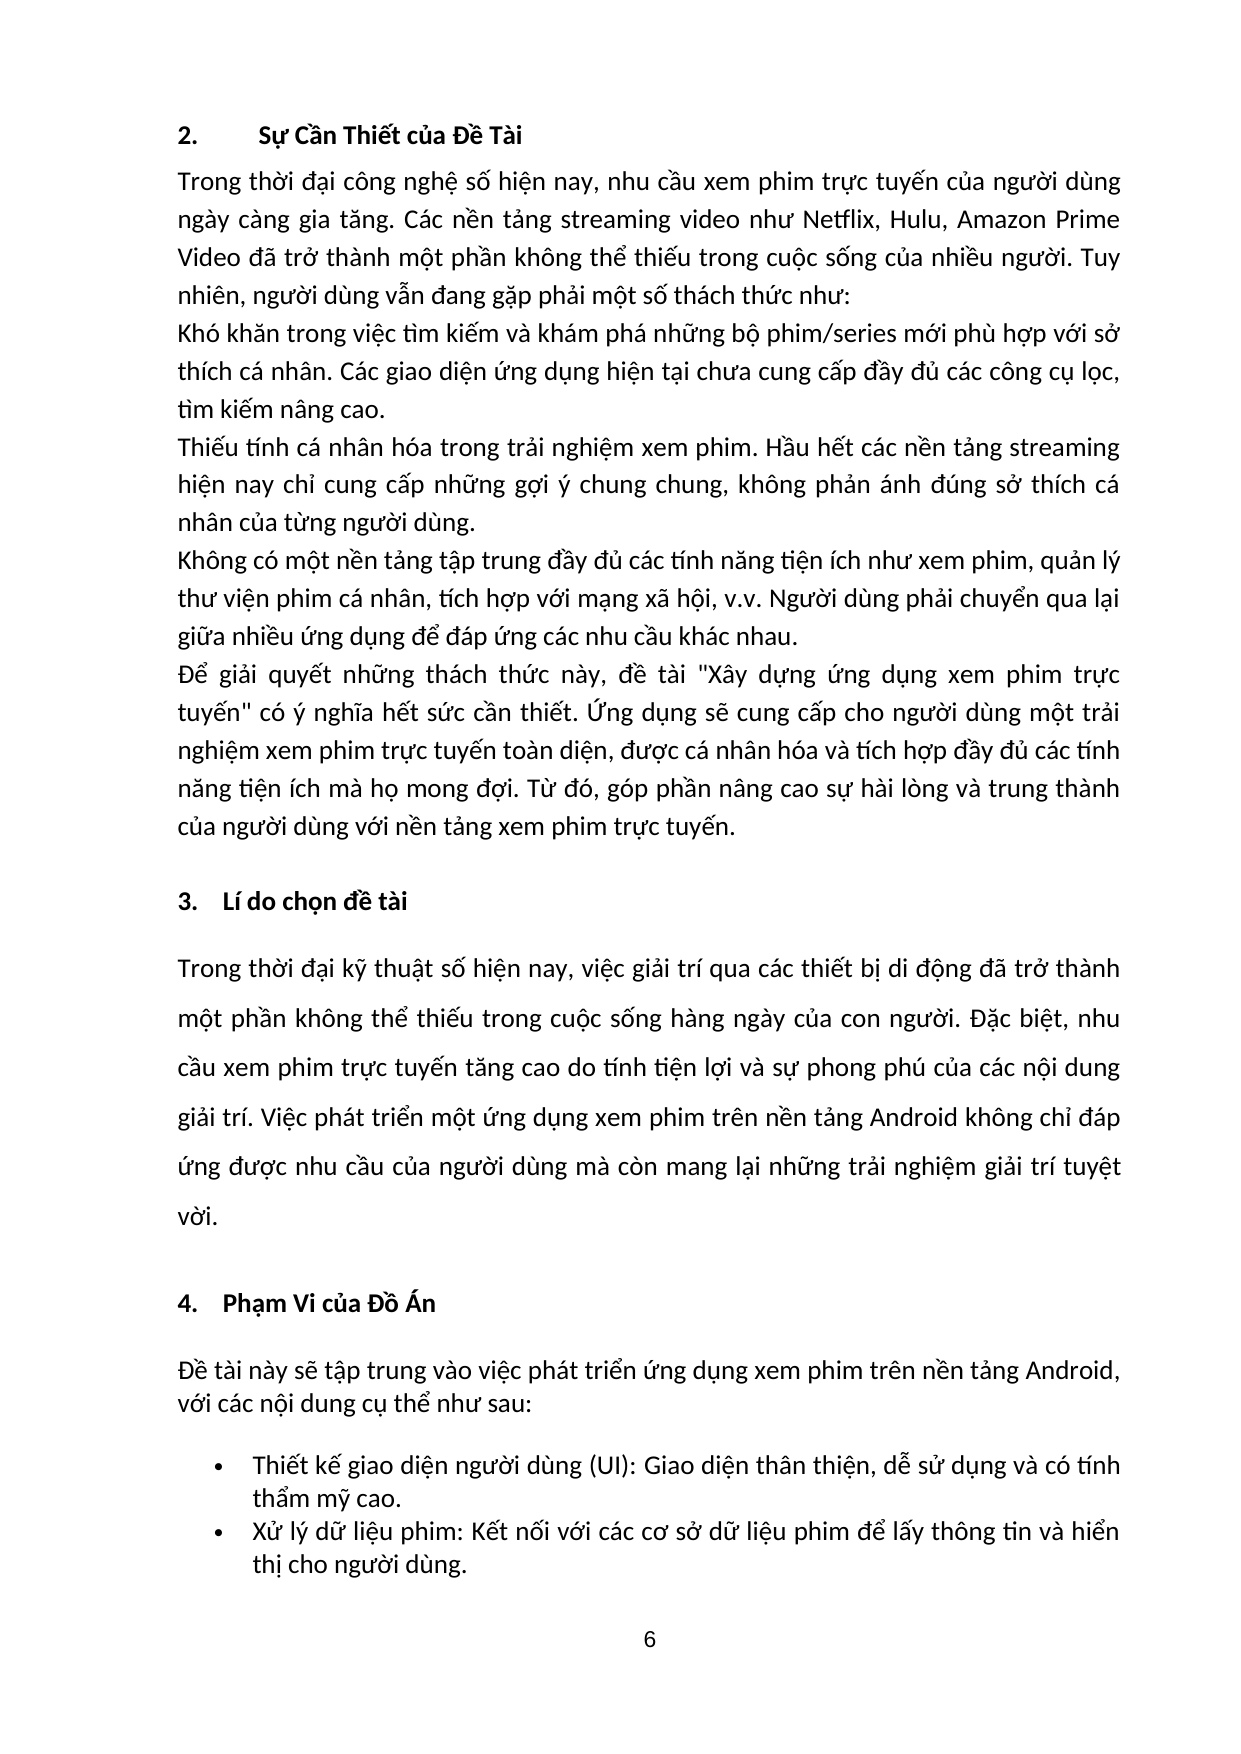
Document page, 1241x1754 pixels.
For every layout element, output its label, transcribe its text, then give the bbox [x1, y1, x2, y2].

text Để giải quyết những thách thức này, đề tài "Xây dựng ứng dụng xem phim trực tuyến" có ý nghĩa hết sức cần thiết. Ứng dụng sẽ cung cấp cho người dùng một trải nghiệm xem phim trực tuyến toàn diện, được cá nhân hóa và tích hợp đầy đủ các tính năng tiện ích mà họ mong đợi. Từ đó, góp phần nâng cao sự hài lòng và trung thành của người dùng với nền tảng xem phim trực tuyến. [177, 657, 1122, 842]
text 3. Lí do chọn đề tài [177, 884, 1122, 917]
text 4. Phạm Vi của Đồ Án [177, 1286, 1122, 1319]
text 2. Sự Cần Thiết của Đề Tài [177, 118, 1122, 151]
text Thiếu tính cá nhân hóa trong trải nghiệm xem phim. Hầu hết các nền tảng streaming hiện nay chỉ cung cấp những gợi ý chung chung, không phản ánh đúng sở thích cá nhân của từng người dùng. [177, 430, 1122, 539]
text Đề tài này sẽ tập trung vào việc phát triển ứng dụng xem phim trên nền tảng Android, với các nội dung cụ thể như sau: [177, 1353, 1122, 1419]
text Không có một nền tảng tập trung đầy đủ các tính năng tiện ích như xem phim, quản lý thư viện phim cá nhân, tích hợp với mạng xã hội, v.v. Người dùng phải chuyển qua lại giữa nhiều ứng dụng để đáp ứng các nhu cầu khác nhau. [177, 543, 1122, 652]
list Thiết kế giao diện người dùng (UI): Giao diện thân thiện, dễ sử dụng và có tính thẩm mỹ cao. [215, 1448, 1122, 1514]
list Xử lý dữ liệu phim: Kết nối với các cơ sở dữ liệu phim để lấy thông tin và hiển thị cho người dùng. [215, 1514, 1122, 1580]
text Trong thời đại công nghệ số hiện nay, nhu cầu xem phim trực tuyến của người dùng ngày càng gia tăng. Các nền tảng streaming video như Netflix, Hulu, Amazon Prime Video đã trở thành một phần không thể thiếu trong cuộc sống của nhiều người. Tuy nhiên, người dùng vẫn đang gặp phải một số thách thức như: [177, 164, 1122, 311]
text Khó khăn trong việc tìm kiếm và khám phá những bộ phim/series mới phù hợp với sở thích cá nhân. Các giao diện ứng dụng hiện tại chưa cung cấp đầy đủ các công cụ lọc, tìm kiếm nâng cao. [177, 316, 1122, 425]
text Trong thời đại kỹ thuật số hiện nay, việc giải trí qua các thiết bị di động đã trở thành một phần không thể thiếu trong cuộc sống hàng ngày của con người. Đặc biệt, nhu cầu xem phim trực tuyến tăng cao do tính tiện lợi và sự phong phú của các nội dung giải trí. Việc phát triển một ứng dụng xem phim trên nền tảng Android không chỉ đáp ứng được nhu cầu của người dùng mà còn mang lại những trải nghiệm giải trí tuyệt vời. [177, 951, 1122, 1232]
